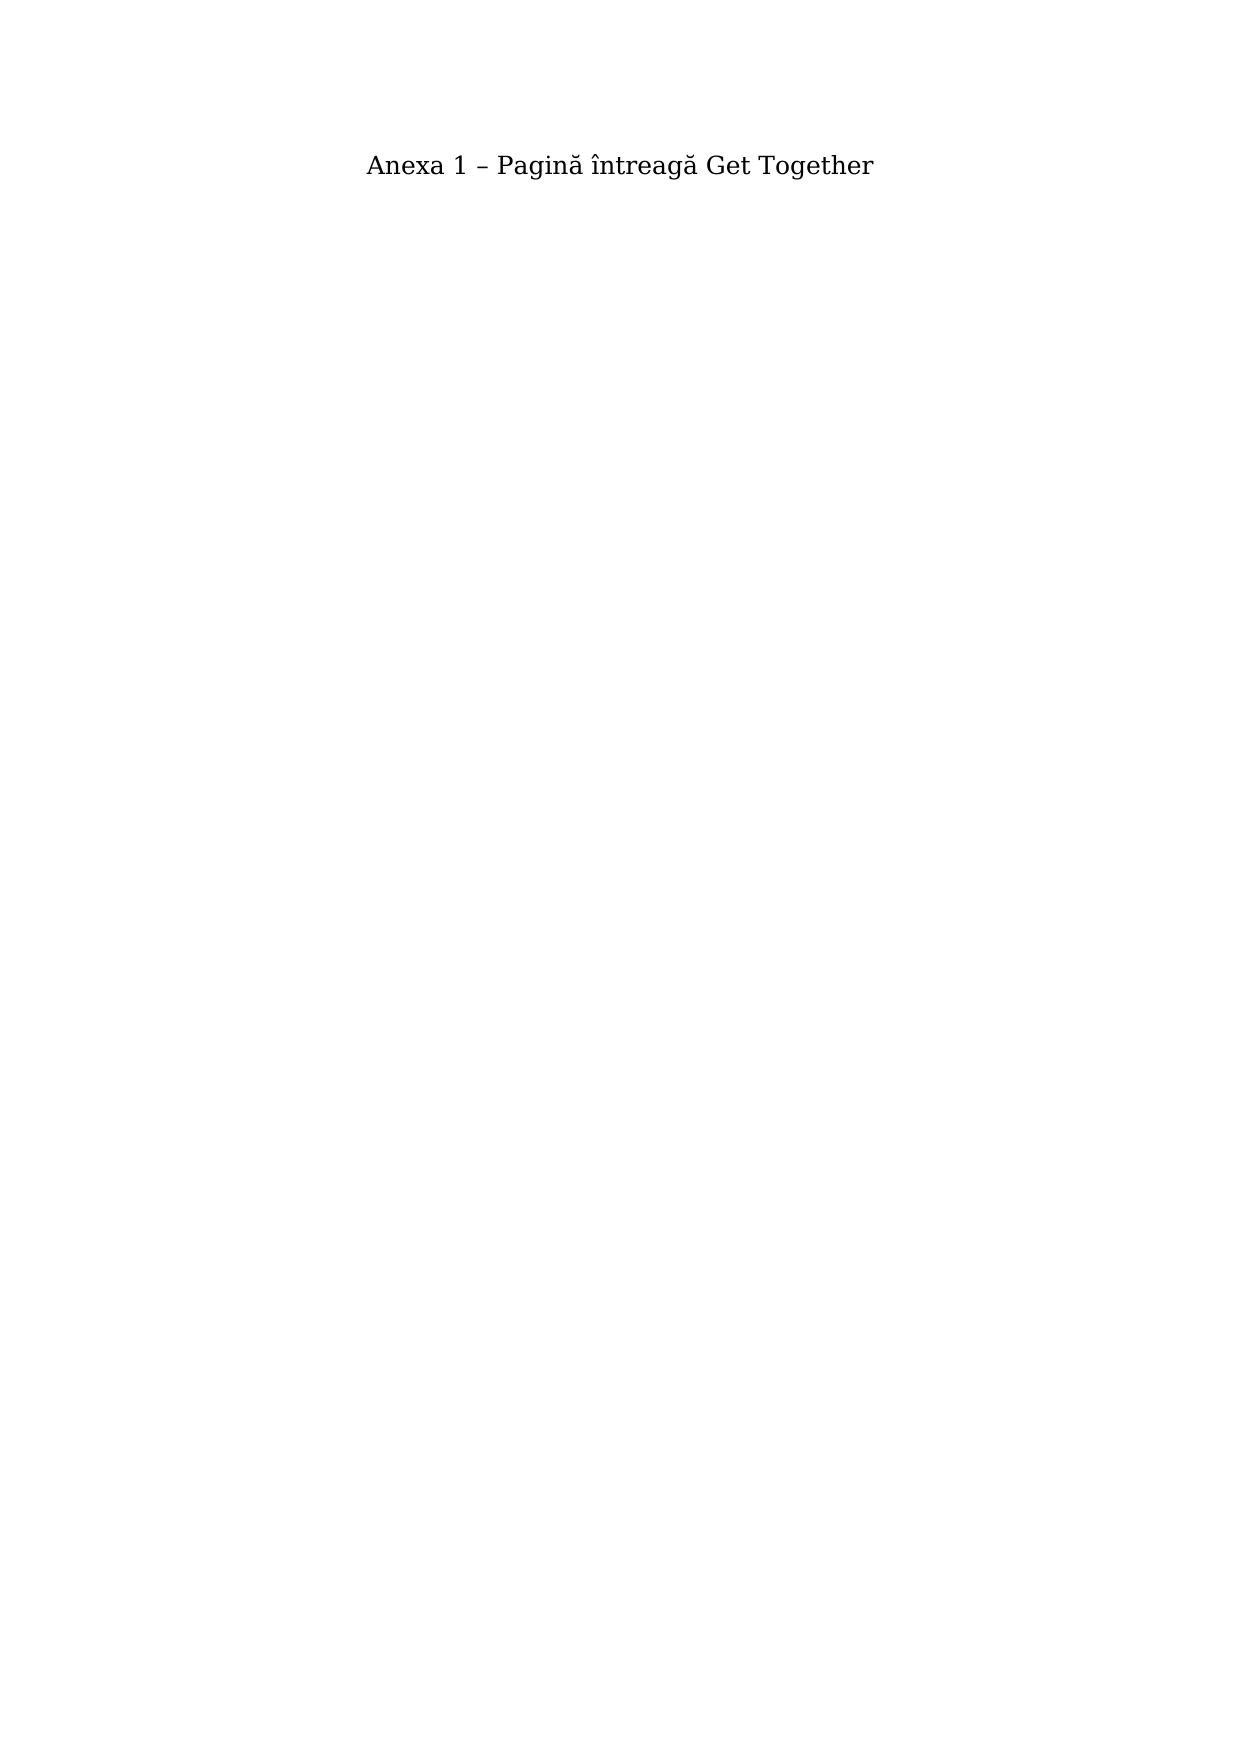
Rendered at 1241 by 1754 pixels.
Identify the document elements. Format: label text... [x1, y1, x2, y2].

text Anexa 1 – Pagină întreagă Get Together [150, 150, 1090, 180]
